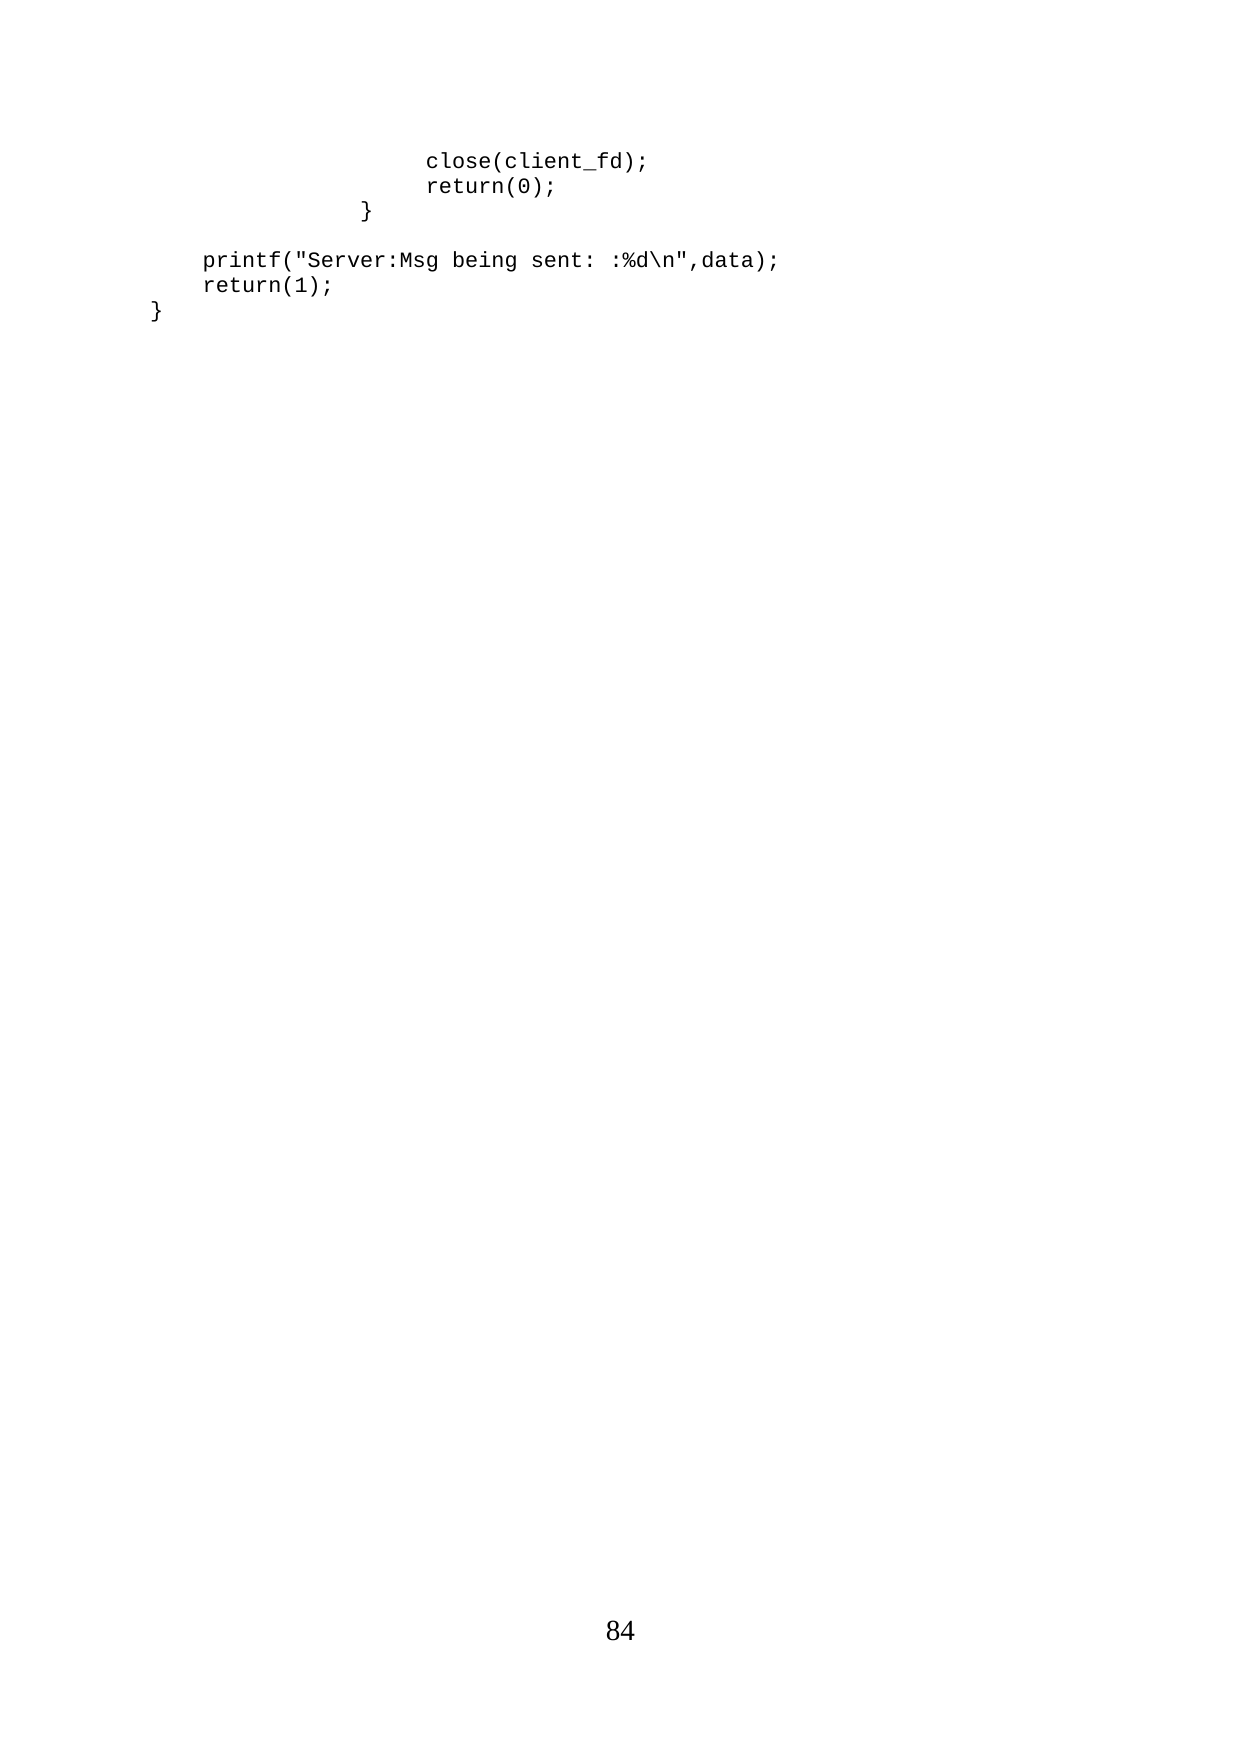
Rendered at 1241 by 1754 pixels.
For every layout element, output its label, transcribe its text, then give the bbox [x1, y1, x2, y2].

text } [150, 299, 1090, 323]
text return(1); [150, 274, 1090, 299]
text return(0); [150, 175, 1090, 199]
text printf("Server:Msg being sent: :%d\n",data); [150, 249, 1090, 274]
text close(client_fd); [150, 150, 1090, 175]
text } [150, 199, 1090, 224]
